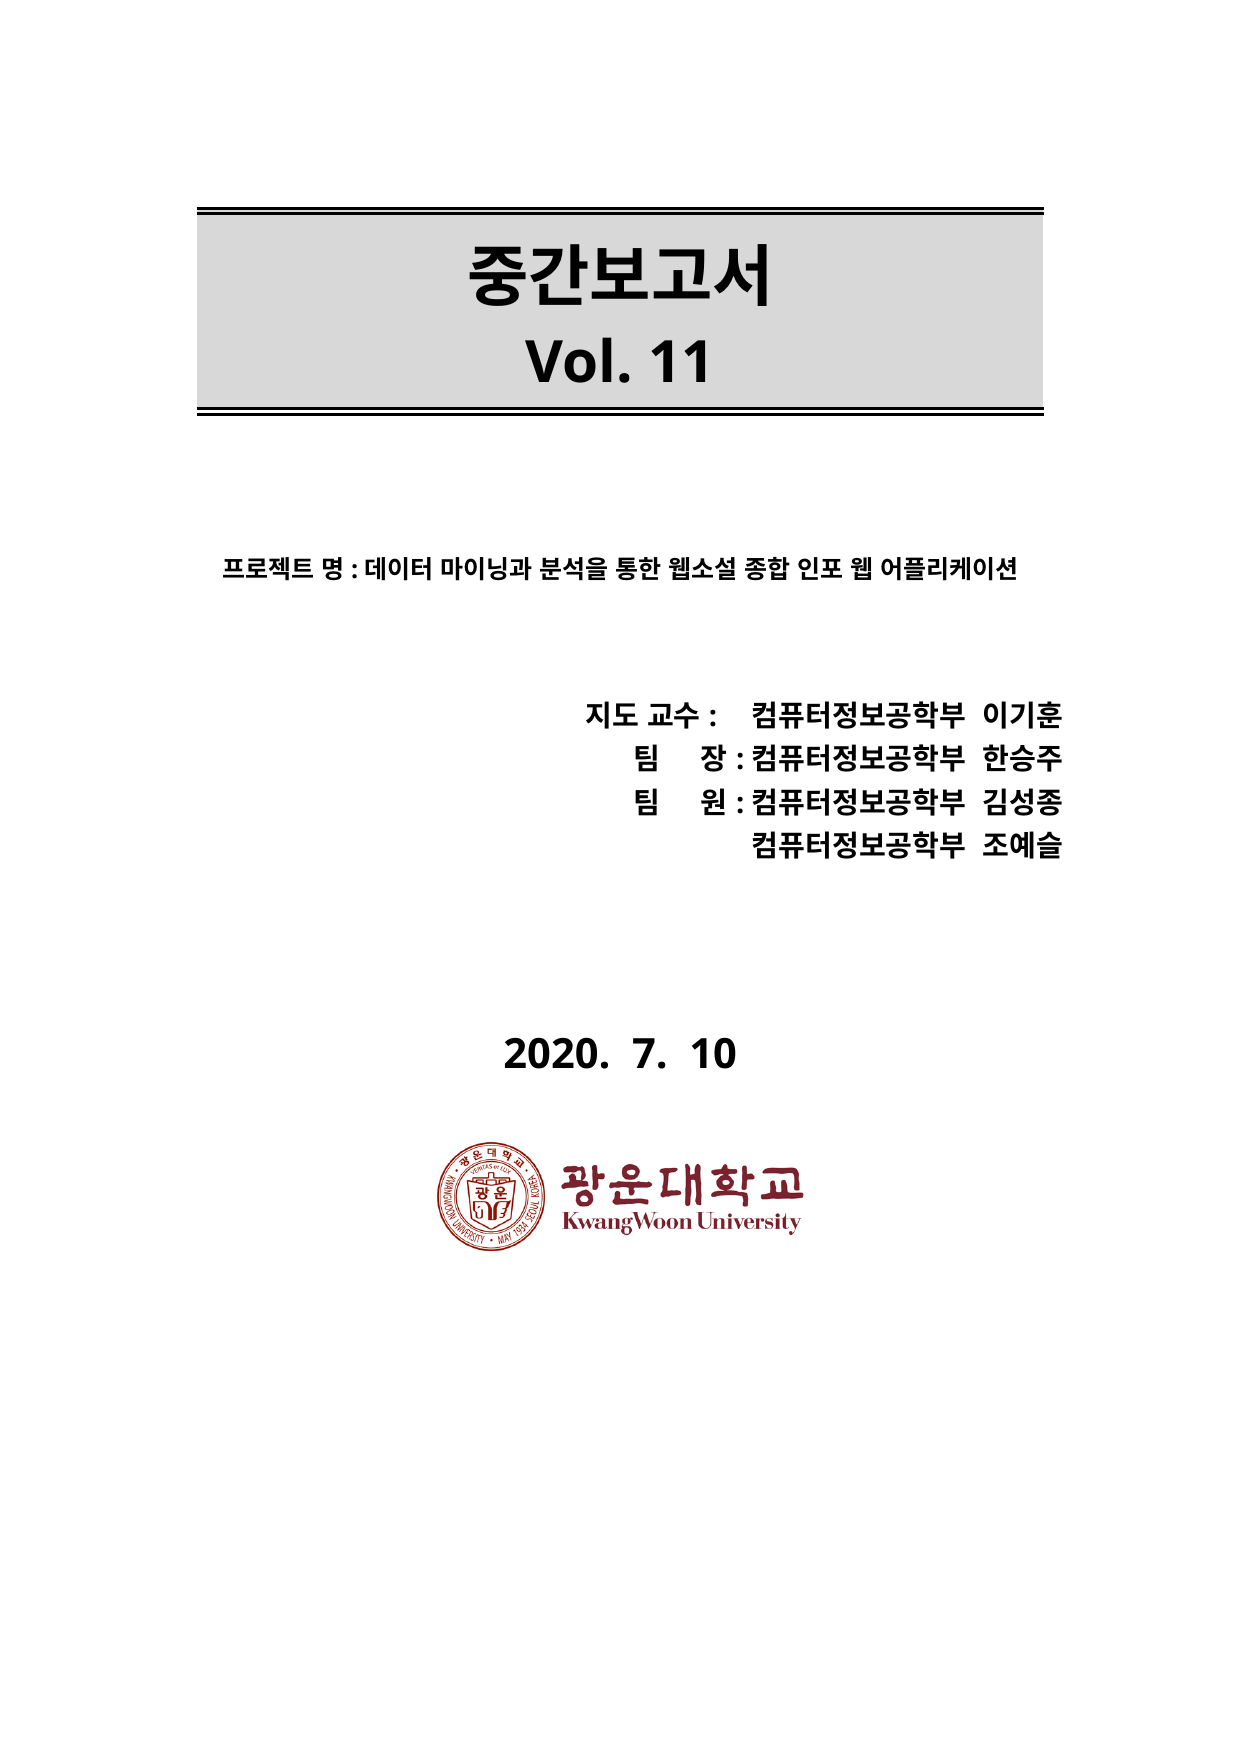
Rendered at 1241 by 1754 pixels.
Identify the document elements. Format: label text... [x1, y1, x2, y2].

text 프로젝트 명 : 데이터 마이닝과 분석을 통한 웹소설 종합 인포 웹 어플리케이션 [177, 550, 1063, 586]
text 지도 교수 : 컴퓨터정보공학부 이기훈 [177, 692, 1063, 734]
text 팀 원 : 컴퓨터정보공학부 김성종 [177, 779, 1063, 822]
picture [436, 1141, 804, 1252]
table_header 중간보고서 Vol. 11 [197, 215, 1043, 407]
text 2020. 7. 10 [177, 1024, 1063, 1081]
text 컴퓨터정보공학부 조예슬 [177, 823, 1063, 865]
text 팀 장 : 컴퓨터정보공학부 한승주 [177, 736, 1063, 778]
